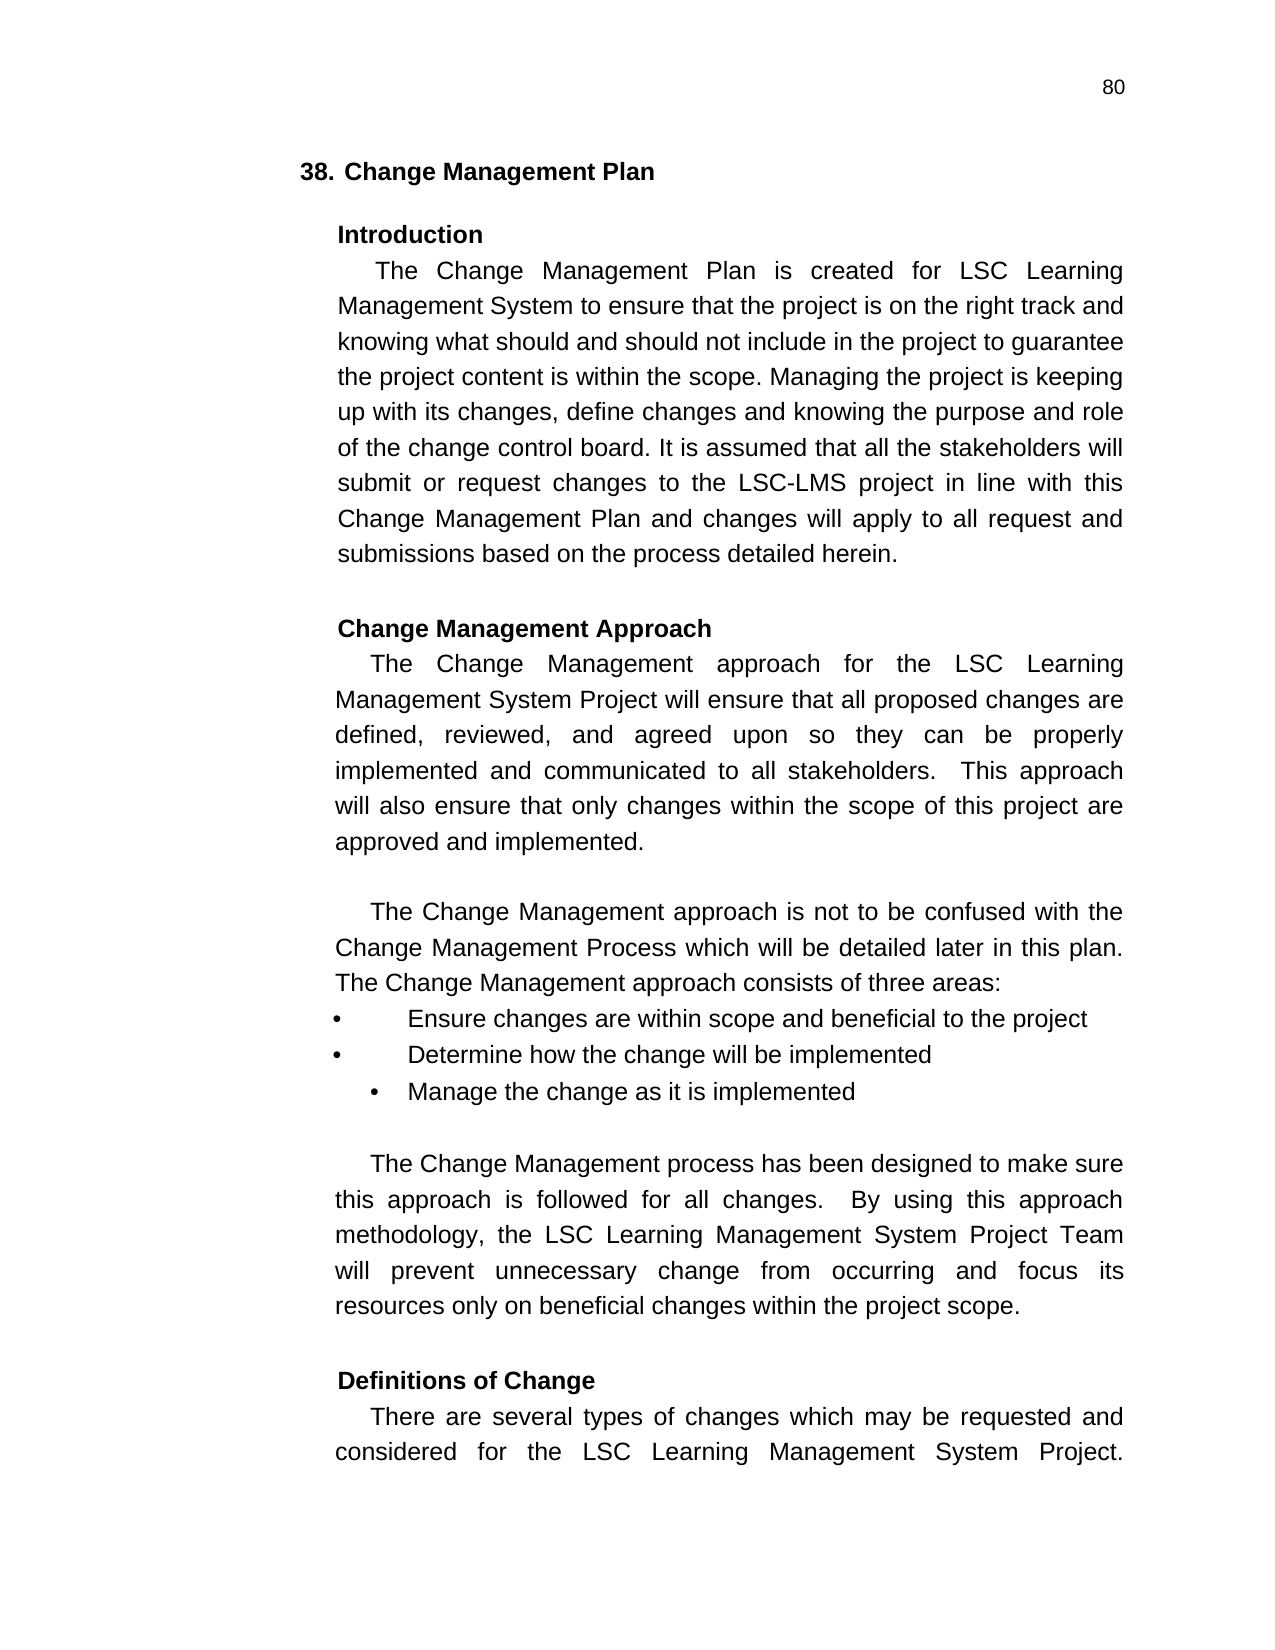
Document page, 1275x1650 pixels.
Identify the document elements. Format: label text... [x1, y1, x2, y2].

subtitle Change Management Approach [337, 607, 1125, 643]
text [335, 1395, 1125, 1466]
list Manage the change as it is implemented [370, 1070, 1125, 1105]
subtitle Change Management Plan [300, 150, 1125, 185]
text The Change Management approach is not to be confused with the Change Management Process which will be detailed later in this plan. The Change Management approach consists of three areas: [335, 891, 1125, 997]
subtitle Definitions of Change [337, 1359, 1125, 1395]
text The Change Management Plan is created for LSC Learning Management System to ensure that the project is on the right track and knowing what should and should not include in the project to guarantee the project content is within the scope. Managing the project is keeping up with its changes, define changes and knowing the purpose and role of the change control board. It is assumed that all the stakeholders will submit or request changes to the LSC-LMS project in line with this Change Management Plan and changes will apply to all request and submissions based on the process detailed herein. [337, 249, 1125, 568]
list Determine how the change will be implemented [332, 1033, 1125, 1069]
text The Change Management process has been designed to make sure this approach is followed for all changes. By using this approach methodology, the LSC Learning Management System Project Team will prevent unnecessary change from occurring and focus its resources only on beneficial changes within the project scope. [335, 1143, 1125, 1320]
subtitle Introduction [337, 213, 1125, 249]
text The Change Management approach for the LSC Learning Management System Project will ensure that all proposed changes are defined, reviewed, and agreed upon so they can be properly implemented and communicated to all stakeholders. This approach will also ensure that only changes within the scope of this project are approved and implemented. [335, 643, 1125, 855]
list Ensure changes are within scope and beneficial to the project [332, 997, 1125, 1032]
